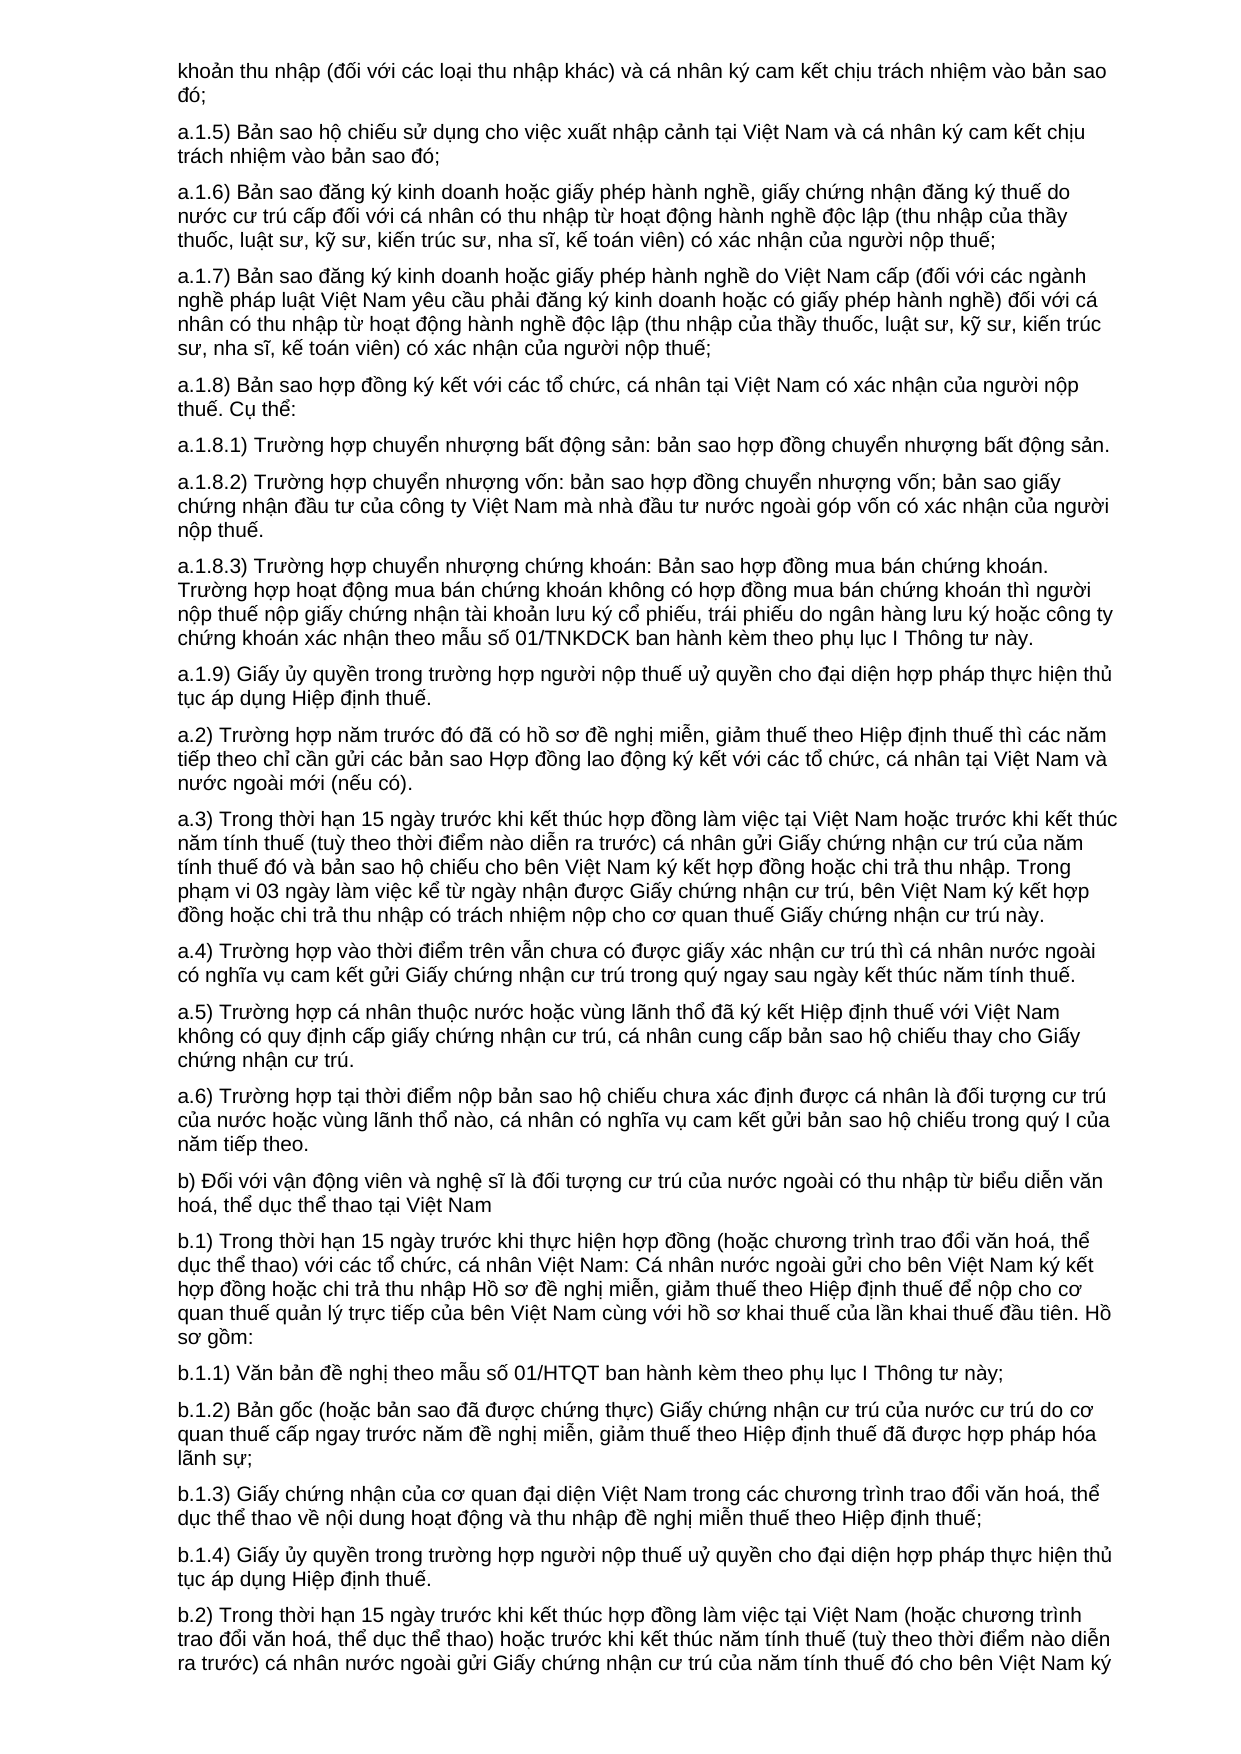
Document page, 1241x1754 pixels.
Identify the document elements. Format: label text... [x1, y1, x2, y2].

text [177, 1603, 1122, 1675]
text b.1.1) Văn bản đề nghị theo mẫu số 01/HTQT ban hành kèm theo phụ lục I Thông tư này; [177, 1361, 1122, 1385]
text b) Đối với vận động viên và nghệ sĩ là đối tượng cư trú của nước ngoài có thu nhập từ biểu diễn văn hoá, thể dục thể thao tại Việt Nam [177, 1168, 1122, 1216]
text b.1.3) Giấy chứng nhận của cơ quan đại diện Việt Nam trong các chương trình trao đổi văn hoá, thể dục thể thao về nội dung hoạt động và thu nhập đề nghị miễn thuế theo Hiệp định thuế; [177, 1482, 1122, 1530]
text b.1.2) Bản gốc (hoặc bản sao đã được chứng thực) Giấy chứng nhận cư trú của nước cư trú do cơ quan thuế cấp ngay trước năm đề nghị miễn, giảm thuế theo Hiệp định thuế đã được hợp pháp hóa lãnh sự; [177, 1398, 1122, 1469]
text a.1.7) Bản sao đăng ký kinh doanh hoặc giấy phép hành nghề do Việt Nam cấp (đối với các ngành nghề pháp luật Việt Nam yêu cầu phải đăng ký kinh doanh hoặc có giấy phép hành nghề) đối với cá nhân có thu nhập từ hoạt động hành nghề độc lập (thu nhập của thầy thuốc, luật sư, kỹ sư, kiến trúc sư, nha sĩ, kế toán viên) có xác nhận của người nộp thuế; [177, 264, 1122, 360]
text a.1.9) Giấy ủy quyền trong trường hợp người nộp thuế uỷ quyền cho đại diện hợp pháp thực hiện thủ tục áp dụng Hiệp định thuế. [177, 662, 1122, 710]
text a.1.6) Bản sao đăng ký kinh doanh hoặc giấy phép hành nghề, giấy chứng nhận đăng ký thuế do nước cư trú cấp đối với cá nhân có thu nhập từ hoạt động hành nghề độc lập (thu nhập của thầy thuốc, luật sư, kỹ sư, kiến trúc sư, nha sĩ, kế toán viên) có xác nhận của người nộp thuế; [177, 180, 1122, 252]
text a.1.8.1) Trường hợp chuyển nhượng bất động sản: bản sao hợp đồng chuyển nhượng bất động sản. [177, 433, 1122, 457]
text a.3) Trong thời hạn 15 ngày trước khi kết thúc hợp đồng làm việc tại Việt Nam hoặc trước khi kết thúc năm tính thuế (tuỳ theo thời điểm nào diễn ra trước) cá nhân gửi Giấy chứng nhận cư trú của năm tính thuế đó và bản sao hộ chiếu cho bên Việt Nam ký kết hợp đồng hoặc chi trả thu nhập. Trong phạm vi 03 ngày làm việc kể từ ngày nhận được Giấy chứng nhận cư trú, bên Việt Nam ký kết hợp đồng hoặc chi trả thu nhập có trách nhiệm nộp cho cơ quan thuế Giấy chứng nhận cư trú này. [177, 807, 1122, 927]
text a.1.8.2) Trường hợp chuyển nhượng vốn: bản sao hợp đồng chuyển nhượng vốn; bản sao giấy chứng nhận đầu tư của công ty Việt Nam mà nhà đầu tư nước ngoài góp vốn có xác nhận của người nộp thuế. [177, 469, 1122, 541]
text a.4) Trường hợp vào thời điểm trên vẫn chưa có được giấy xác nhận cư trú thì cá nhân nước ngoài có nghĩa vụ cam kết gửi Giấy chứng nhận cư trú trong quý ngay sau ngày kết thúc năm tính thuế. [177, 939, 1122, 987]
text a.1.8.3) Trường hợp chuyển nhượng chứng khoán: Bản sao hợp đồng mua bán chứng khoán. Trường hợp hoạt động mua bán chứng khoán không có hợp đồng mua bán chứng khoán thì người nộp thuế nộp giấy chứng nhận tài khoản lưu ký cổ phiếu, trái phiếu do ngân hàng lưu ký hoặc công ty chứng khoán xác nhận theo mẫu số 01/TNKDCK ban hành kèm theo phụ lục I Thông tư này. [177, 554, 1122, 650]
text a.2) Trường hợp năm trước đó đã có hồ sơ đề nghị miễn, giảm thuế theo Hiệp định thuế thì các năm tiếp theo chỉ cần gửi các bản sao Hợp đồng lao động ký kết với các tổ chức, cá nhân tại Việt Nam và nước ngoài mới (nếu có). [177, 723, 1122, 794]
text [177, 59, 1122, 107]
text a.6) Trường hợp tại thời điểm nộp bản sao hộ chiếu chưa xác định được cá nhân là đối tượng cư trú của nước hoặc vùng lãnh thổ nào, cá nhân có nghĩa vụ cam kết gửi bản sao hộ chiếu trong quý I của năm tiếp theo. [177, 1084, 1122, 1156]
text b.1) Trong thời hạn 15 ngày trước khi thực hiện hợp đồng (hoặc chương trình trao đổi văn hoá, thể dục thể thao) với các tổ chức, cá nhân Việt Nam: Cá nhân nước ngoài gửi cho bên Việt Nam ký kết hợp đồng hoặc chi trả thu nhập Hồ sơ đề nghị miễn, giảm thuế theo Hiệp định thuế để nộp cho cơ quan thuế quản lý trực tiếp của bên Việt Nam cùng với hồ sơ khai thuế của lần khai thuế đầu tiên. Hồ sơ gồm: [177, 1229, 1122, 1349]
text b.1.4) Giấy ủy quyền trong trường hợp người nộp thuế uỷ quyền cho đại diện hợp pháp thực hiện thủ tục áp dụng Hiệp định thuế. [177, 1542, 1122, 1590]
text a.1.8) Bản sao hợp đồng ký kết với các tổ chức, cá nhân tại Việt Nam có xác nhận của người nộp thuế. Cụ thể: [177, 373, 1122, 421]
text a.5) Trường hợp cá nhân thuộc nước hoặc vùng lãnh thổ đã ký kết Hiệp định thuế với Việt Nam không có quy định cấp giấy chứng nhận cư trú, cá nhân cung cấp bản sao hộ chiếu thay cho Giấy chứng nhận cư trú. [177, 1000, 1122, 1072]
text a.1.5) Bản sao hộ chiếu sử dụng cho việc xuất nhập cảnh tại Việt Nam và cá nhân ký cam kết chịu trách nhiệm vào bản sao đó; [177, 119, 1122, 167]
